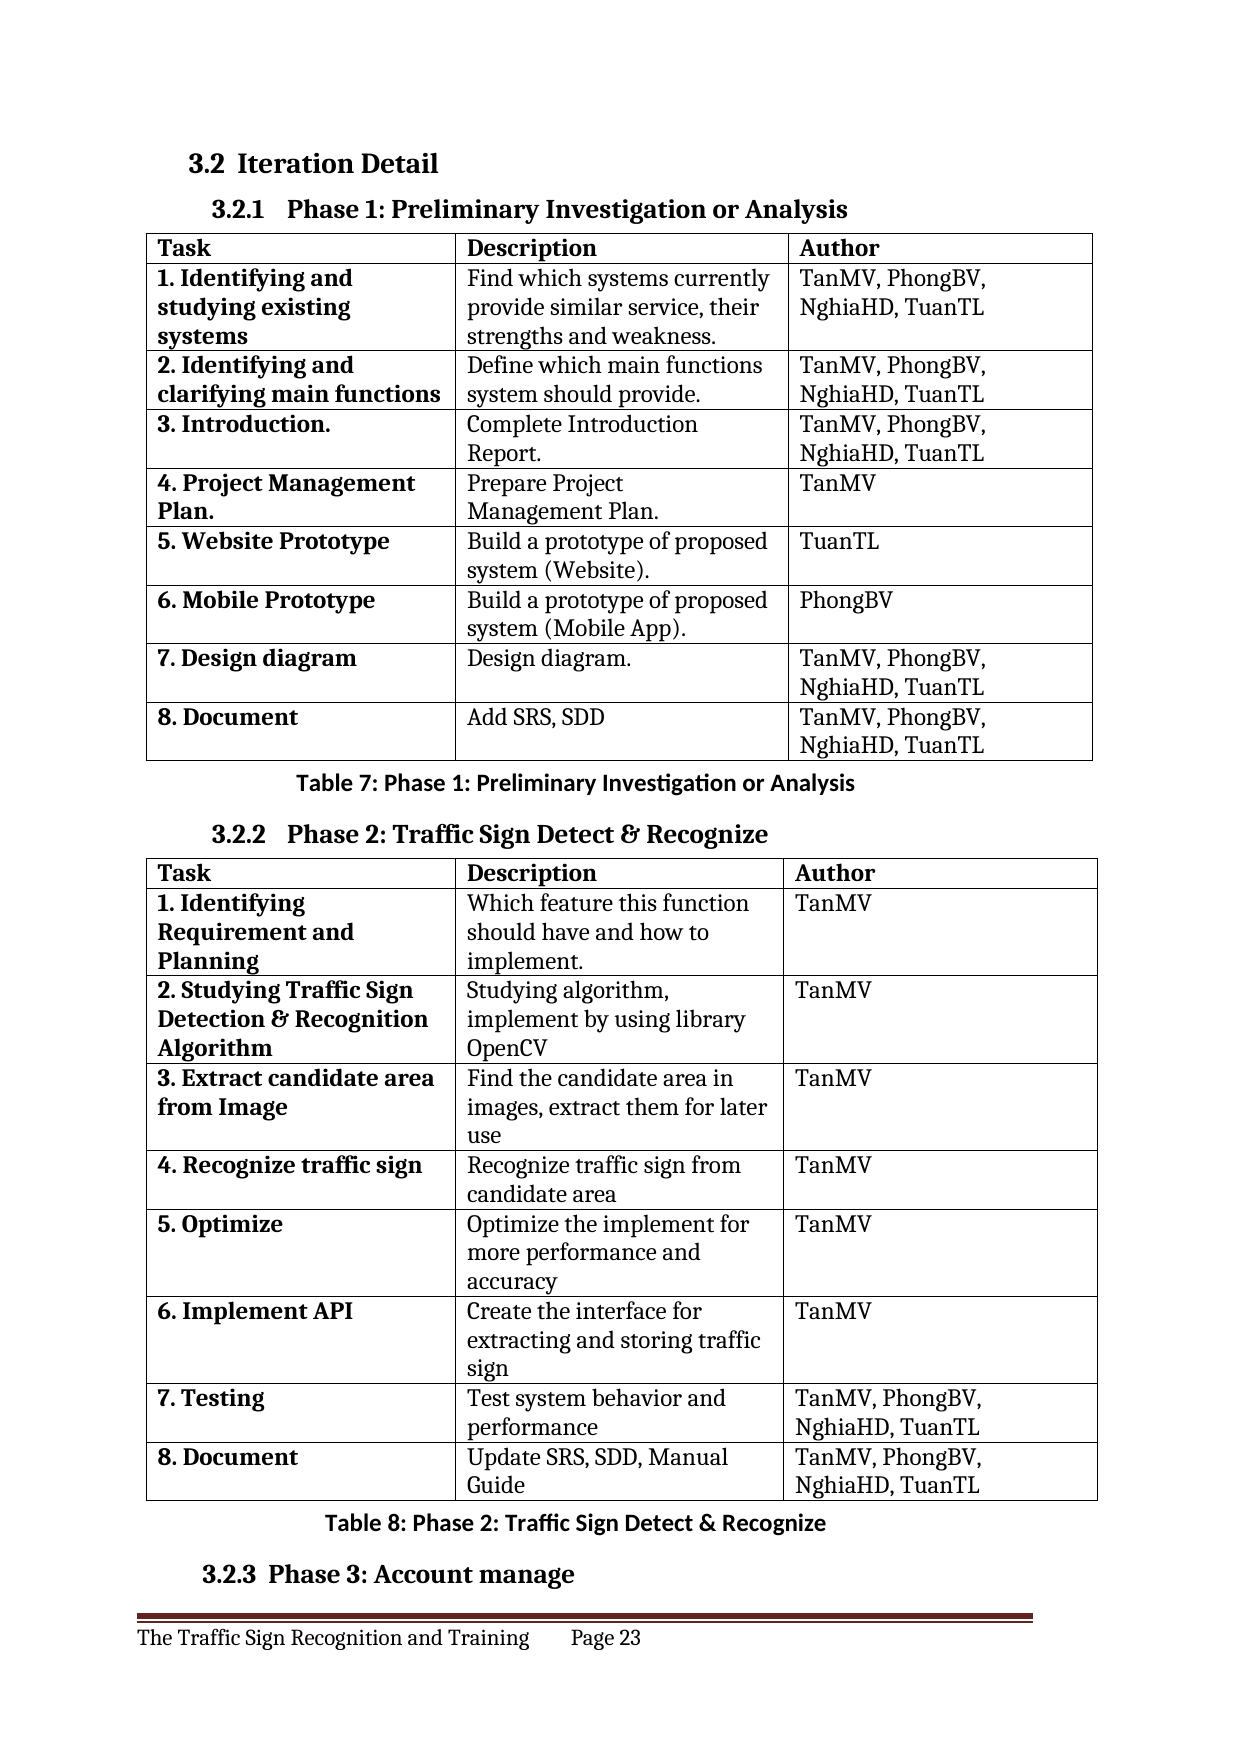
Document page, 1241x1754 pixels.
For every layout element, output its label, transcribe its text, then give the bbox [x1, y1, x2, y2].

table_cell 1. Identifying and studying existing systems [147, 264, 455, 350]
table_cell TanMV [784, 1151, 1097, 1208]
table_cell Studying algorithm, implement by using library OpenCV [456, 976, 783, 1063]
table_cell TanMV, PhongBV, NghiaHD, TuanTL [789, 410, 1092, 467]
table_cell Optimize the implement for more performance and accuracy [456, 1210, 783, 1296]
table_header Author [789, 234, 1092, 263]
table_cell 1. Identifying Requirement and Planning [147, 889, 455, 975]
table_cell TanMV, PhongBV, NghiaHD, TuanTL [789, 703, 1092, 760]
table_cell 8. Document [147, 703, 455, 760]
table_header Description [456, 859, 783, 888]
table_cell Find the candidate area in images, extract them for later use [456, 1064, 783, 1150]
table_cell Define which main functions system should provide. [456, 351, 788, 409]
table_cell 8. Document [147, 1443, 455, 1500]
table_cell TanMV, PhongBV, NghiaHD, TuanTL [789, 264, 1092, 350]
table_cell TanMV [784, 889, 1097, 975]
subtitle Phase 1: Preliminary Investigation or Analysis [212, 194, 1033, 225]
table_cell TanMV, PhongBV, NghiaHD, TuanTL [789, 351, 1092, 409]
subtitle Phase 3: Account manage [202, 1559, 1033, 1590]
table_cell 3. Introduction. [147, 410, 455, 467]
table_cell TanMV [784, 1064, 1097, 1150]
subtitle Phase 2: Traffic Sign Detect & Recognize [212, 819, 1033, 850]
subtitle Iteration Detail [188, 148, 1033, 181]
table_cell TanMV, PhongBV, NghiaHD, TuanTL [784, 1384, 1097, 1442]
table_cell Prepare Project Management Plan. [456, 469, 788, 526]
table_cell Create the interface for extracting and storing traffic sign [456, 1297, 783, 1383]
table_cell TanMV, PhongBV, NghiaHD, TuanTL [789, 644, 1092, 702]
table_cell TanMV [784, 976, 1097, 1063]
table_cell Recognize traffic sign from candidate area [456, 1151, 783, 1208]
table_cell Update SRS, SDD, Manual Guide [456, 1443, 783, 1500]
table_cell 7. Testing [147, 1384, 455, 1442]
table_cell PhongBV [789, 586, 1092, 643]
table_cell Find which systems currently provide similar service, their strengths and weakness. [456, 264, 788, 350]
table_cell Test system behavior and performance [456, 1384, 783, 1442]
text Table 8: Phase 2: Traffic Sign Detect & Recognize [118, 1507, 1033, 1538]
table_cell 4. Recognize traffic sign [147, 1151, 455, 1208]
table_cell TanMV [784, 1297, 1097, 1383]
table_cell Complete Introduction Report. [456, 410, 788, 467]
table_cell 3. Extract candidate area from Image [147, 1064, 455, 1150]
table_header Task [147, 859, 455, 888]
table_cell 7. Design diagram [147, 644, 455, 702]
table_header Task [147, 234, 455, 263]
table_cell TuanTL [789, 527, 1092, 584]
table_cell TanMV [784, 1210, 1097, 1296]
table_cell 5. Optimize [147, 1210, 455, 1296]
table_cell 5. Website Prototype [147, 527, 455, 584]
table_cell 6. Mobile Prototype [147, 586, 455, 643]
table_cell 4. Project Management Plan. [147, 469, 455, 526]
table_cell Design diagram. [456, 644, 788, 702]
table_header Description [456, 234, 788, 263]
table_cell Build a prototype of proposed system (Website). [456, 527, 788, 584]
table_cell TanMV [789, 469, 1092, 526]
table_cell 2. Identifying and clarifying main functions [147, 351, 455, 409]
table_cell 6. Implement API [147, 1297, 455, 1383]
table_cell Which feature this function should have and how to implement. [456, 889, 783, 975]
table_cell Build a prototype of proposed system (Mobile App). [456, 586, 788, 643]
table_cell TanMV, PhongBV, NghiaHD, TuanTL [784, 1443, 1097, 1500]
text Table 7: Phase 1: Preliminary Investigation or Analysis [118, 767, 1033, 798]
table_cell 2. Studying Traffic Sign Detection & Recognition Algorithm [147, 976, 455, 1063]
table_header Author [784, 859, 1097, 888]
table_cell Add SRS, SDD [456, 703, 788, 760]
